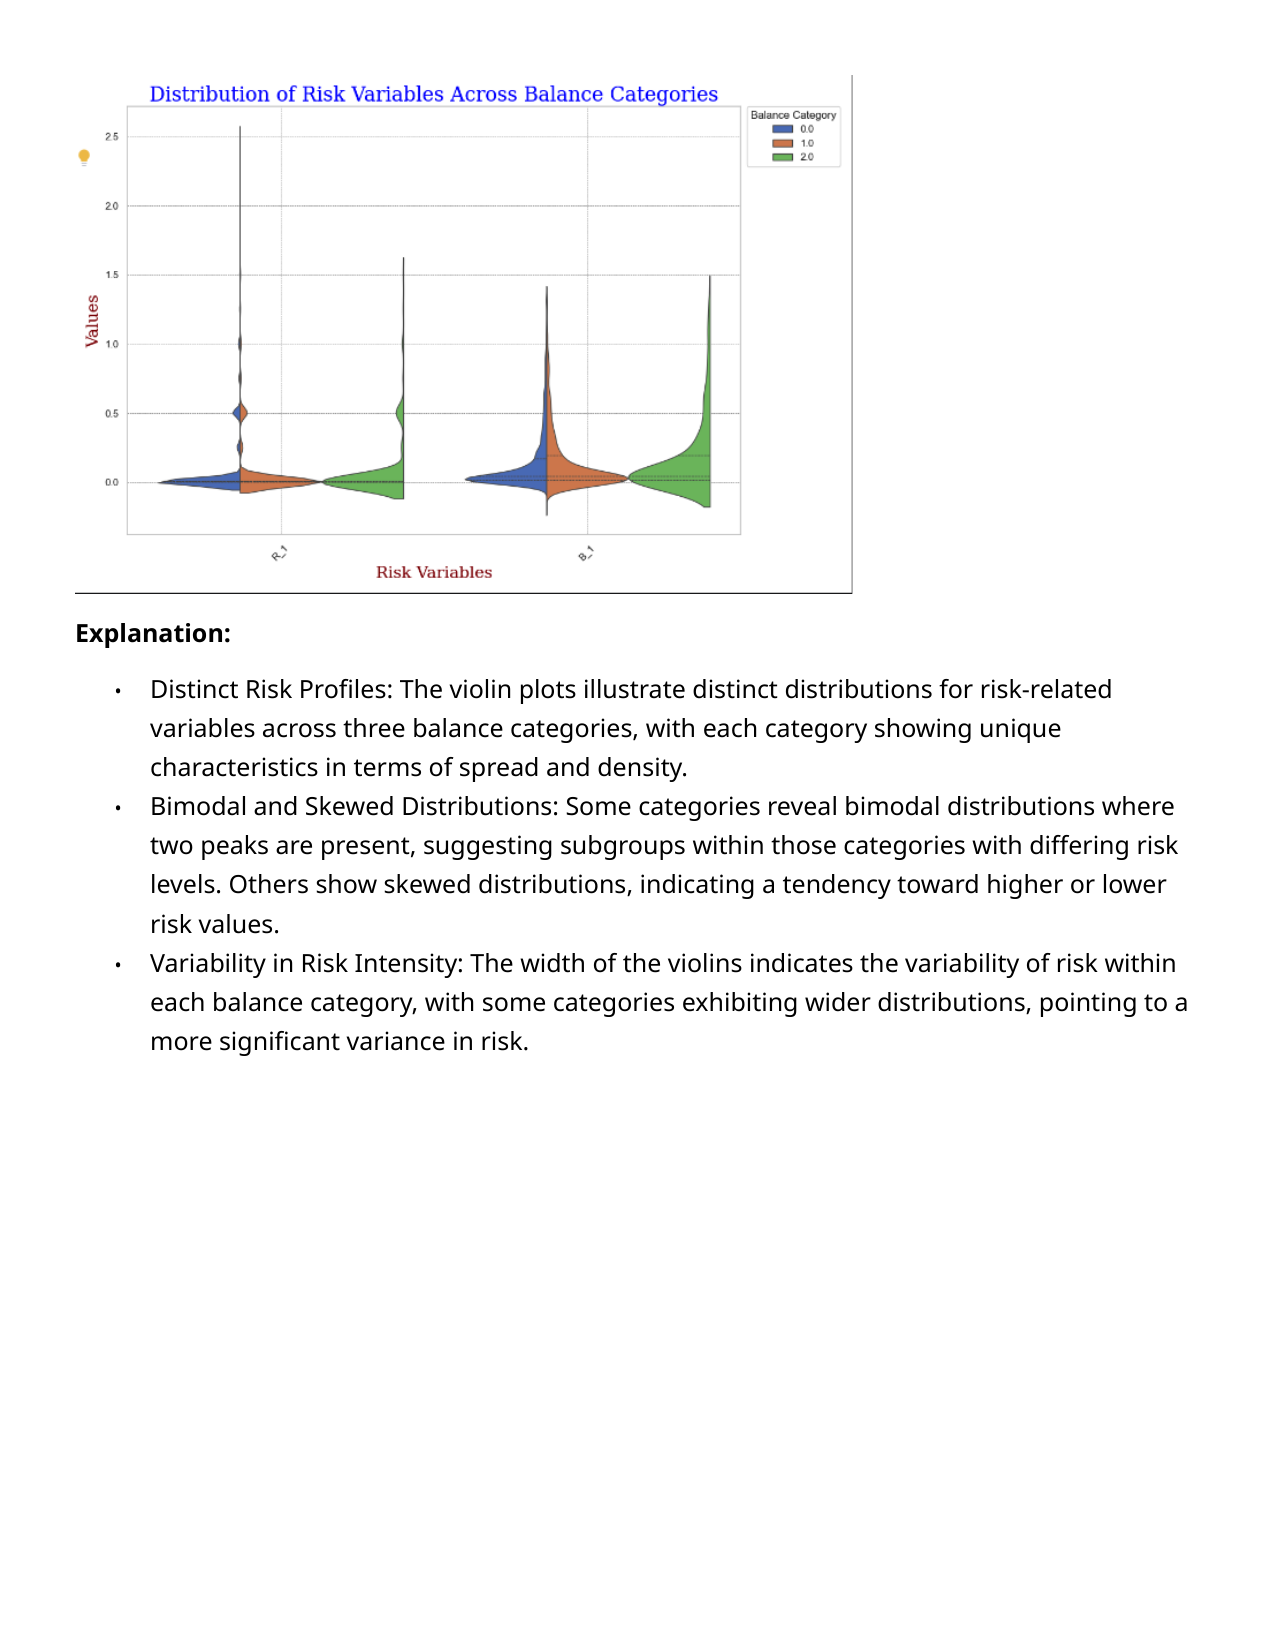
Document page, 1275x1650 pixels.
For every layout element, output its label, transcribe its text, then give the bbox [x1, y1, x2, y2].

list Distinct Risk Profiles: The violin plots illustrate distinct distributions for risk-related variables across three balance categories, with each category showing unique characteristics in terms of spread and density. [112, 671, 1200, 784]
list Bimodal and Skewed Distributions: Some categories reveal bimodal distributions where two peaks are present, suggesting subgroups within those categories with differing risk levels. Others show skewed distributions, indicating a tendency toward higher or lower risk values. [112, 789, 1200, 940]
picture [75, 75, 853, 594]
text Explanation: [75, 615, 1200, 649]
list Variability in Risk Intensity: The width of the violins indicates the variability of risk within each balance category, with some categories exhibiting wider distributions, pointing to a more significant variance in risk. [112, 945, 1200, 1097]
